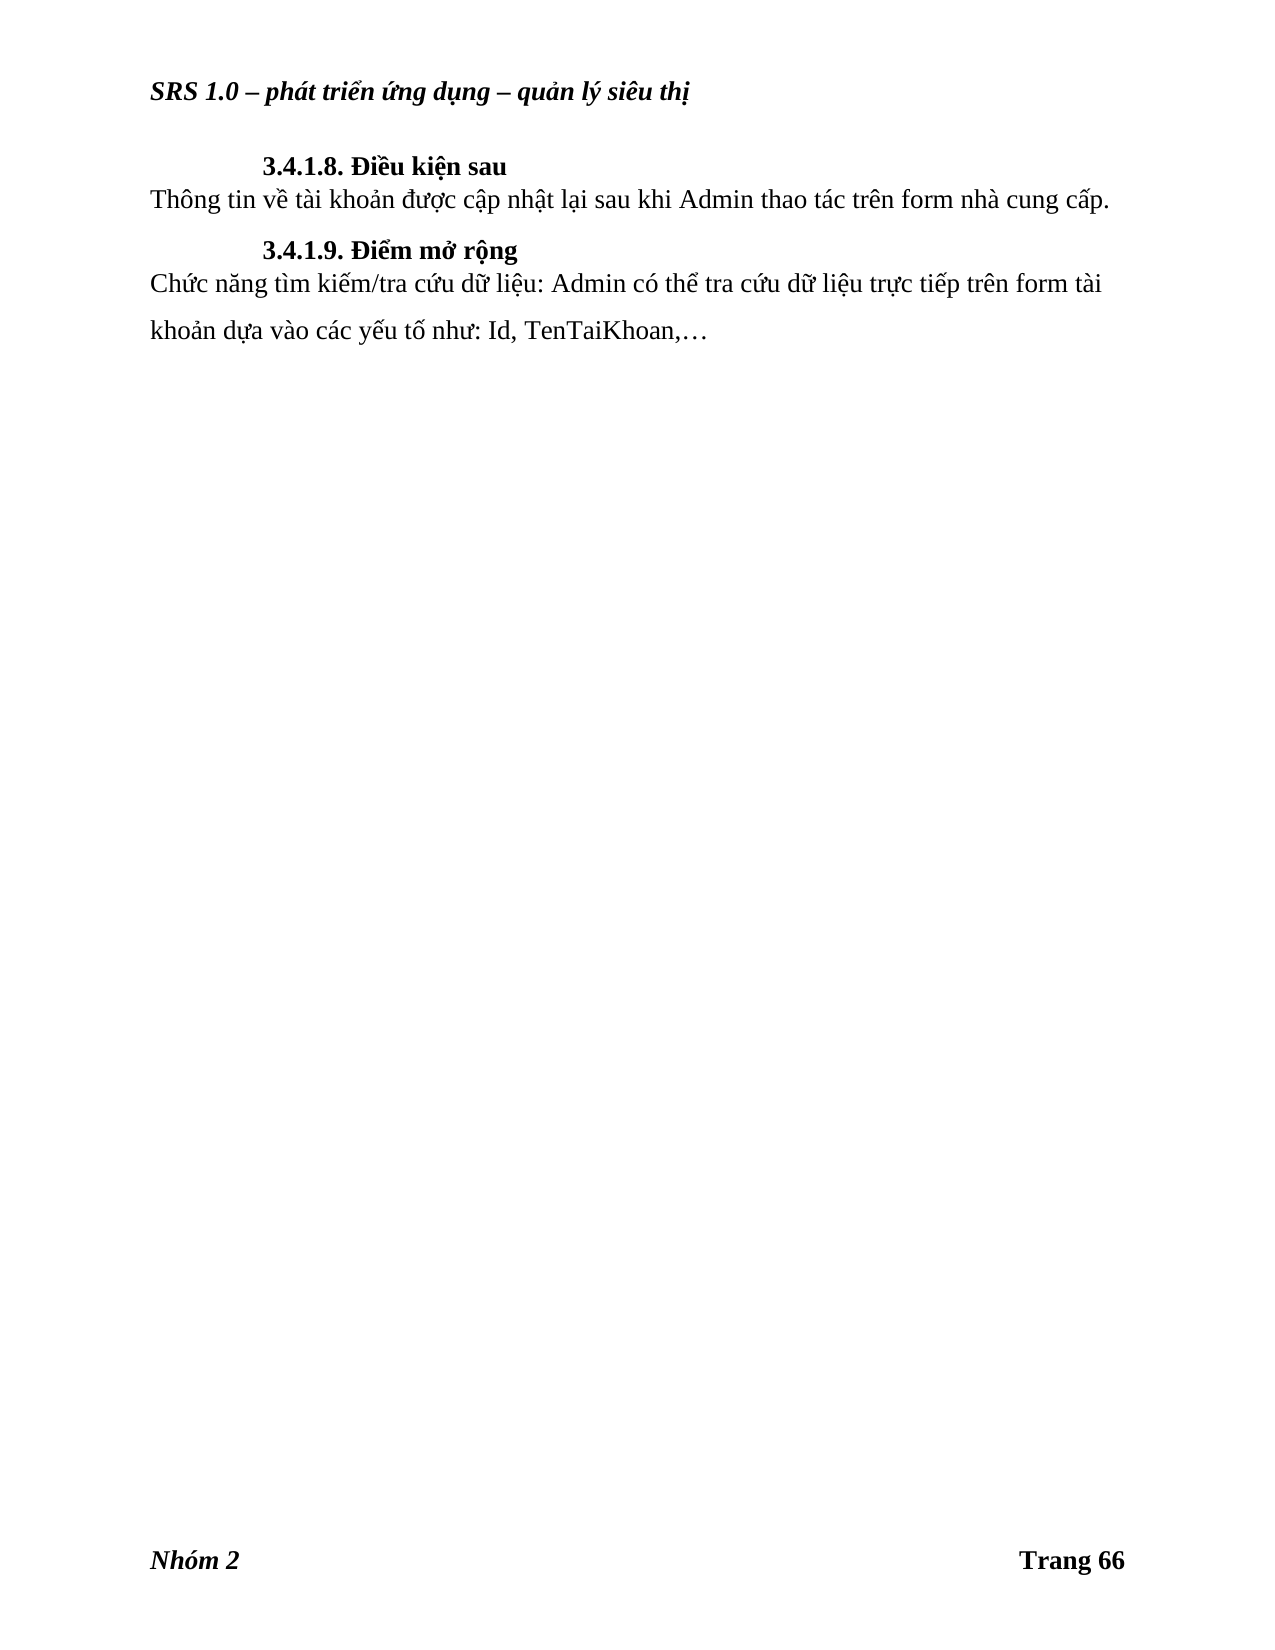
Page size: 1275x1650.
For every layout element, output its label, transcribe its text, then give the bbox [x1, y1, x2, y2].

text Thông tin về tài khoản được cập nhật lại sau khi Admin thao tác trên form nhà cung cấp. [150, 183, 1125, 215]
subtitle Điều kiện sau [262, 150, 1125, 181]
subtitle Điểm mở rộng [262, 234, 1125, 265]
text Chức năng tìm kiếm/tra cứu dữ liệu: Admin có thể tra cứu dữ liệu trực tiếp trên form tài khoản dựa vào các yếu tố như: Id, TenTaiKhoan,… [150, 267, 1125, 345]
